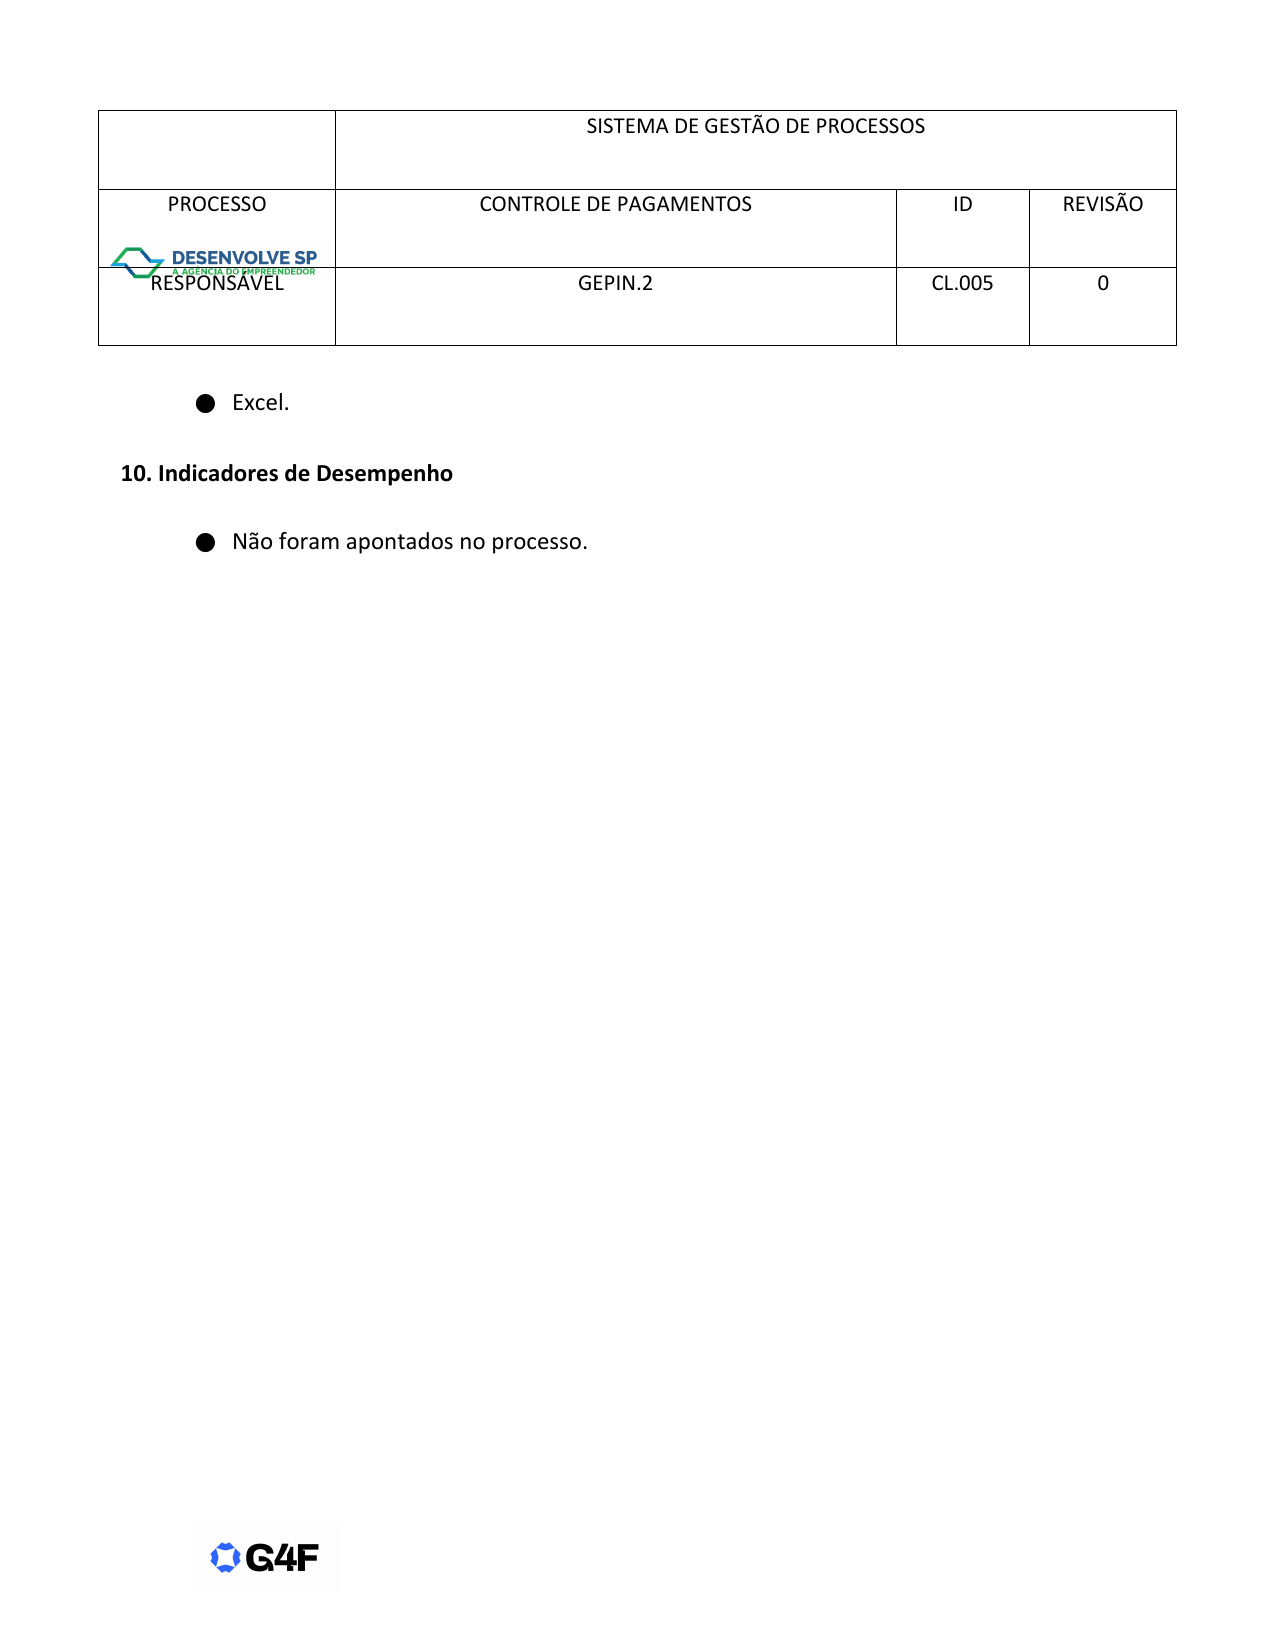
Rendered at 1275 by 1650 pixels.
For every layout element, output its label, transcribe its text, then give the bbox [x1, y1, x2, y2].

picture [240, 277, 245, 285]
picture [100, 268, 331, 285]
picture [199, 277, 208, 285]
list Não foram apontados no processo. [194, 513, 1177, 564]
picture [187, 1521, 342, 1594]
subtitle Indicadores de Desempenho [120, 457, 1177, 488]
list Excel. [194, 373, 1177, 424]
picture [100, 240, 331, 267]
